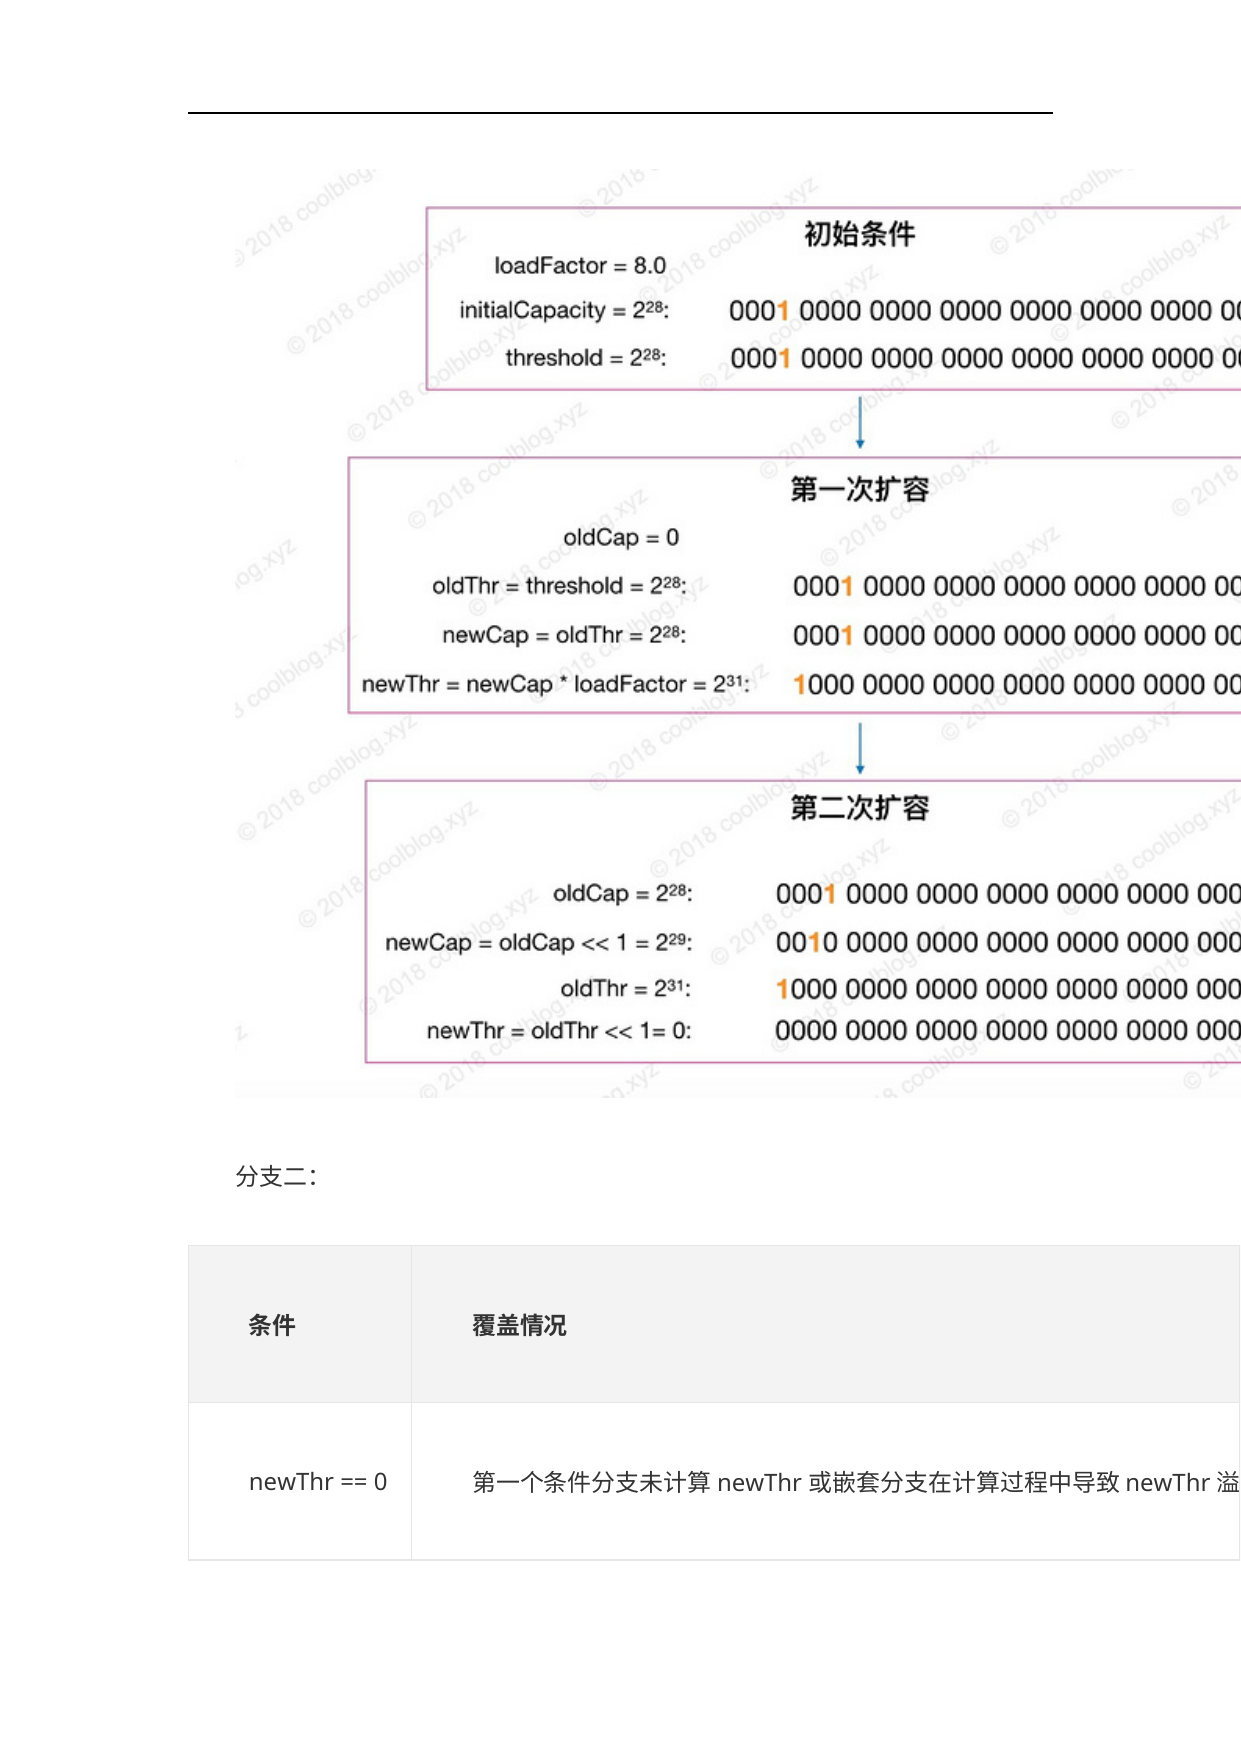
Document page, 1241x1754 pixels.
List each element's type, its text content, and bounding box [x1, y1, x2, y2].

picture [235, 169, 1241, 1098]
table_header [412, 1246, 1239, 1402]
text 分支二： [187, 1142, 1053, 1207]
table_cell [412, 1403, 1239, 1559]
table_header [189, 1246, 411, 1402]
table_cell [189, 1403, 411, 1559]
